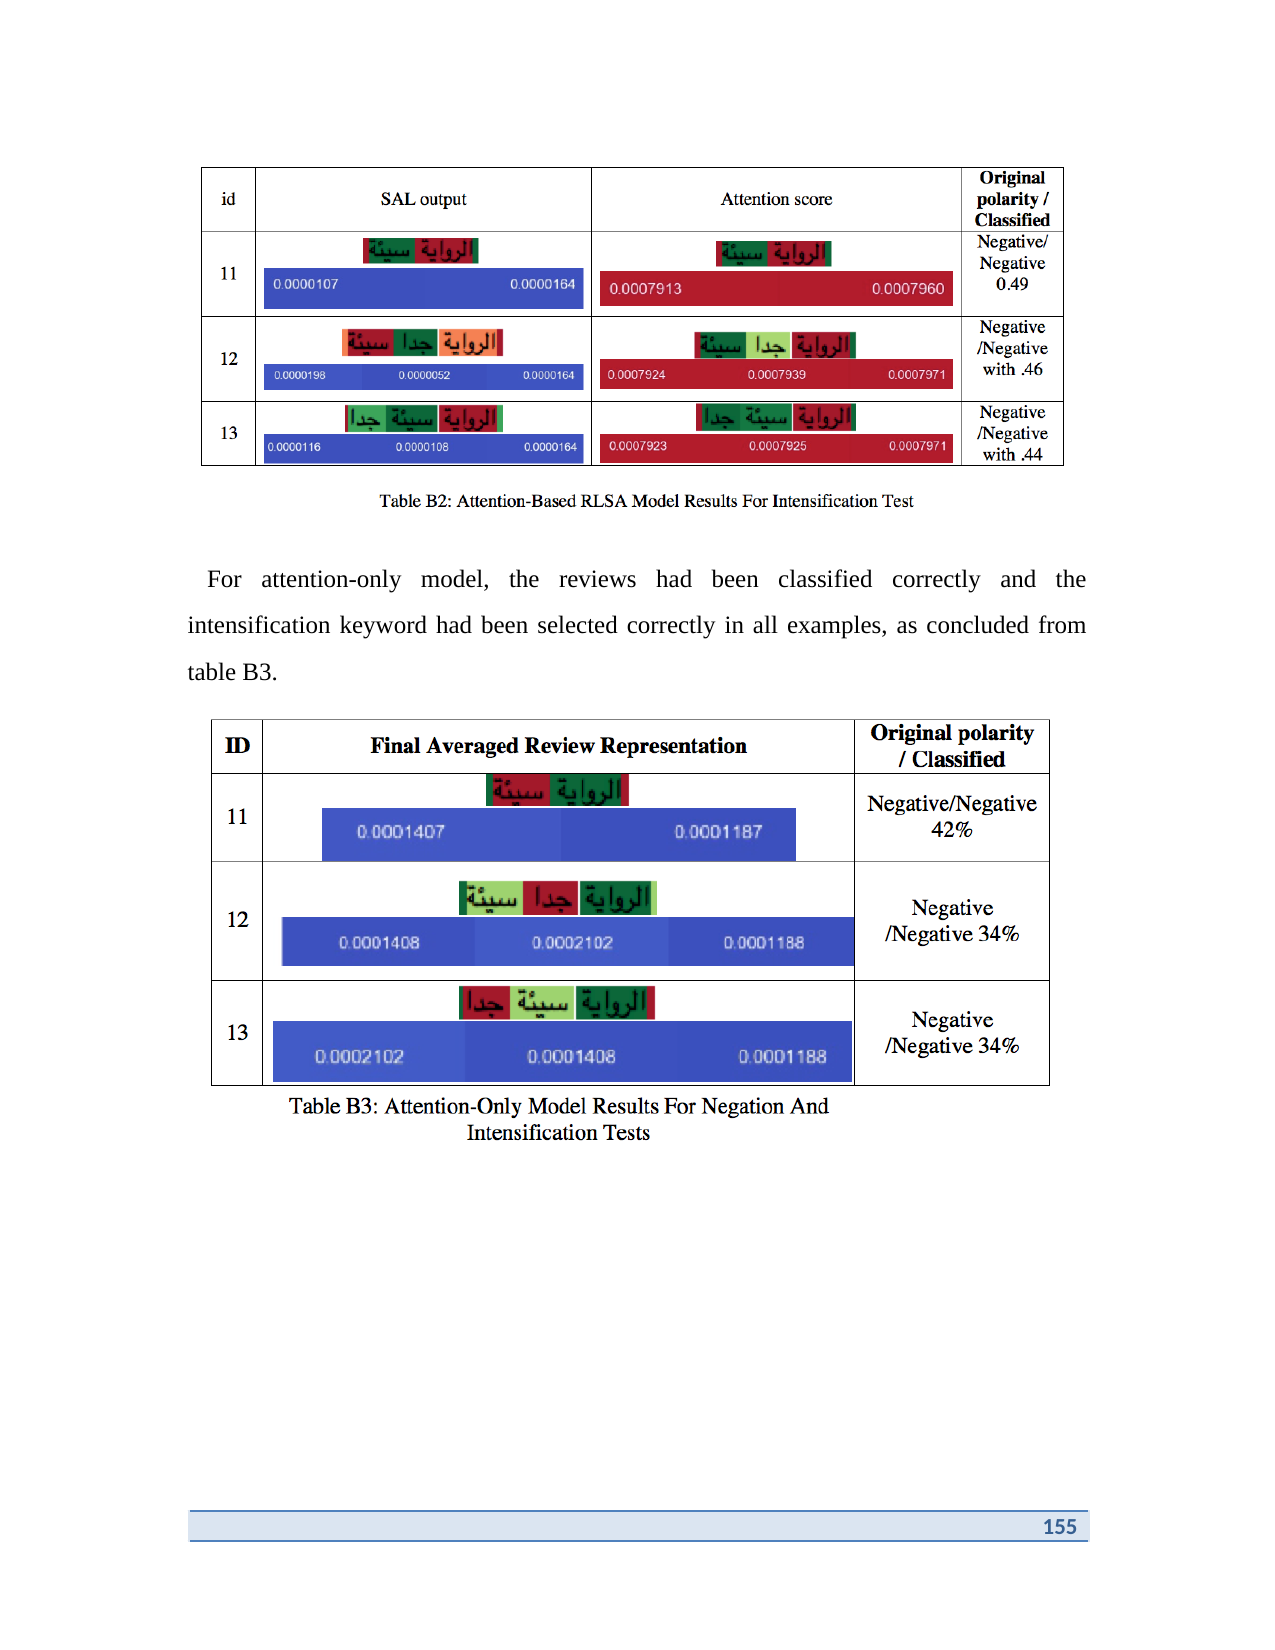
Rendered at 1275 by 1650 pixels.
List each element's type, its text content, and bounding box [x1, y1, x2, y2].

text For attention-only model, the reviews had been classified correctly and the intensification keyword had been selected correctly in all examples, as concluded from table B3. [187, 564, 1087, 686]
picture [187, 150, 1088, 521]
picture [187, 704, 1088, 1161]
